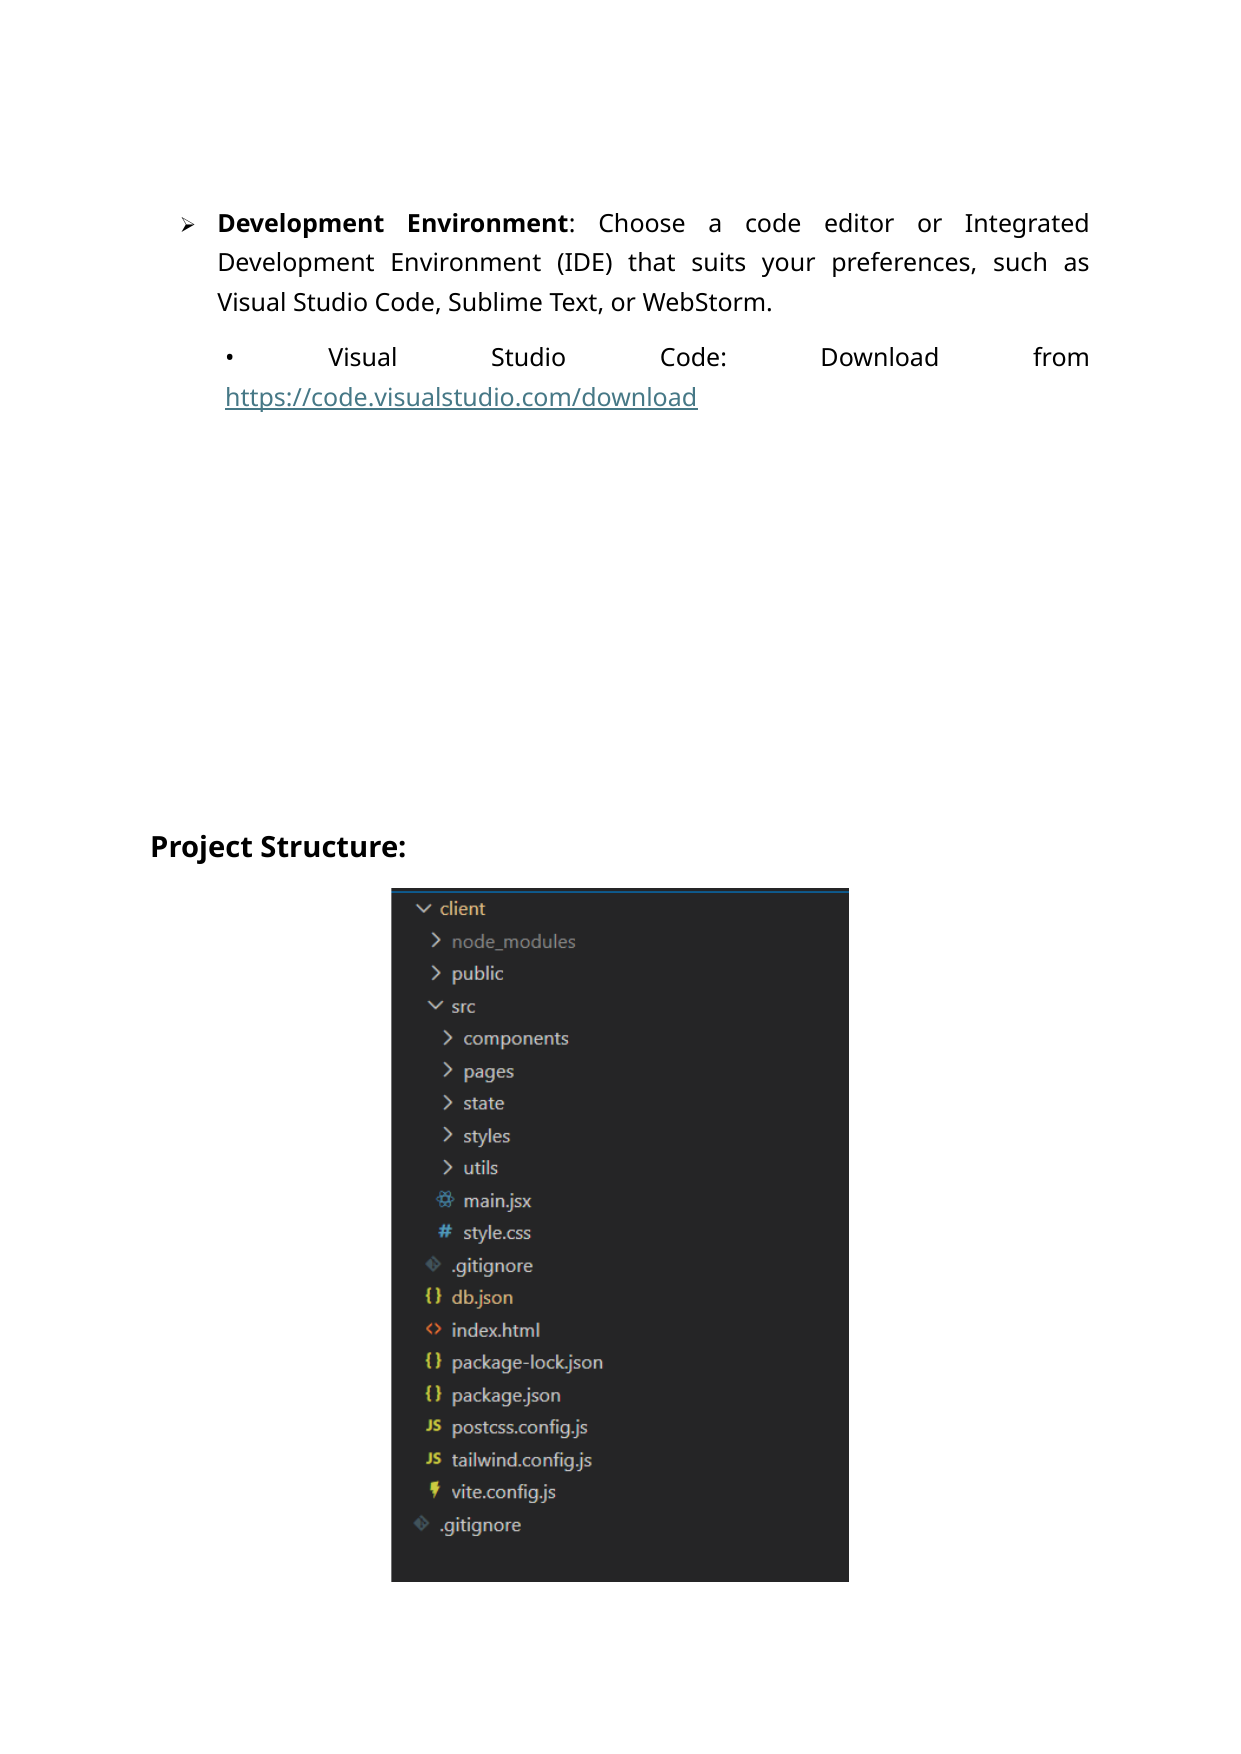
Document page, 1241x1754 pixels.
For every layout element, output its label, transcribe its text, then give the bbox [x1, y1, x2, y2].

text • Visual Studio Code: Download from https://code.visualstudio.com/download [225, 340, 1090, 413]
list Development Environment: Choose a code editor or Integrated Development Environment (IDE) that suits your preferences, such as Visual Studio Code, Sublime Text, or WebStorm. [179, 206, 1090, 318]
text Project Structure: [150, 826, 1090, 866]
picture [391, 888, 849, 1582]
